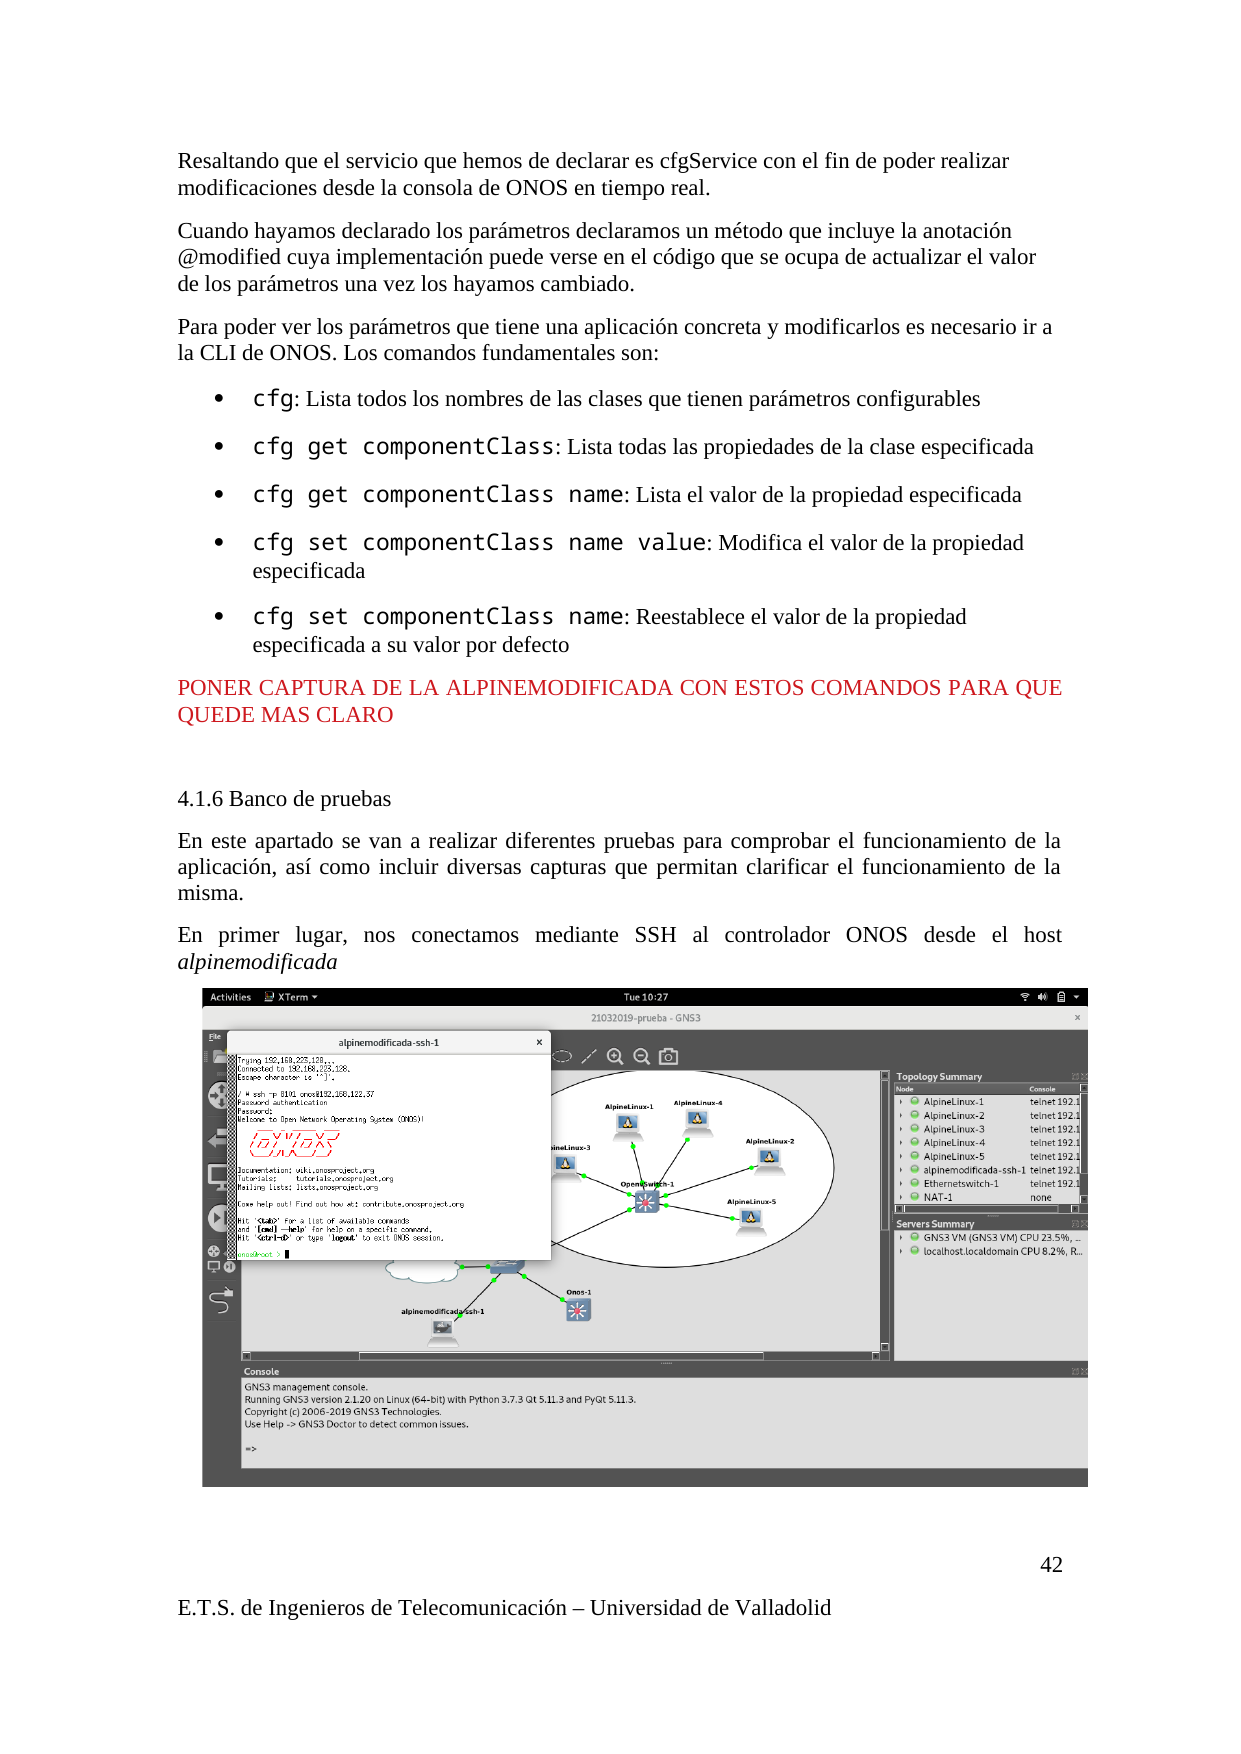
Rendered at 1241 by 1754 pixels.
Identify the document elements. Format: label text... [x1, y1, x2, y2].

list cfg get componentClass name: Lista el valor de la propiedad especificada [215, 478, 1063, 509]
list cfg set componentClass name value: Modifica el valor de la propiedad especificada [215, 526, 1063, 583]
picture [202, 988, 1088, 1487]
text En este apartado se van a realizar diferentes pruebas para comprobar el funcionamiento de la aplicación, así como incluir diversas capturas que permitan clarificar el funcionamiento de la misma. [177, 827, 1063, 906]
list cfg: Lista todos los nombres de las clases que tienen parámetros configurables [215, 382, 1063, 413]
text En primer lugar, nos conectamos mediante SSH al controlador ONOS desde el host alpinemodificada [177, 921, 1063, 974]
text Cuando hayamos declarado los parámetros declaramos un método que incluye la anotación @modified cuya implementación puede verse en el código que se ocupa de actualizar el valor de los parámetros una vez los hayamos cambiado. [177, 217, 1063, 296]
text Para poder ver los parámetros que tiene una aplicación concreta y modificarlos es necesario ir a la CLI de ONOS. Los comandos fundamentales son: [177, 313, 1063, 365]
text Resaltando que el servicio que hemos de declarar es cfgService con el fin de poder realizar modificaciones desde la consola de ONOS en tiempo real. [177, 148, 1063, 200]
text PONER CAPTURA DE LA ALPINEMODIFICADA CON ESTOS COMANDOS PARA QUE QUEDE MAS CLARO [177, 674, 1063, 727]
text 4.1.6 Banco de pruebas [177, 785, 1063, 811]
list cfg set componentClass name: Reestablece el valor de la propiedad especificada a su valor por defecto [215, 600, 1063, 658]
list cfg get componentClass: Lista todas las propiedades de la clase especificada [215, 430, 1063, 461]
